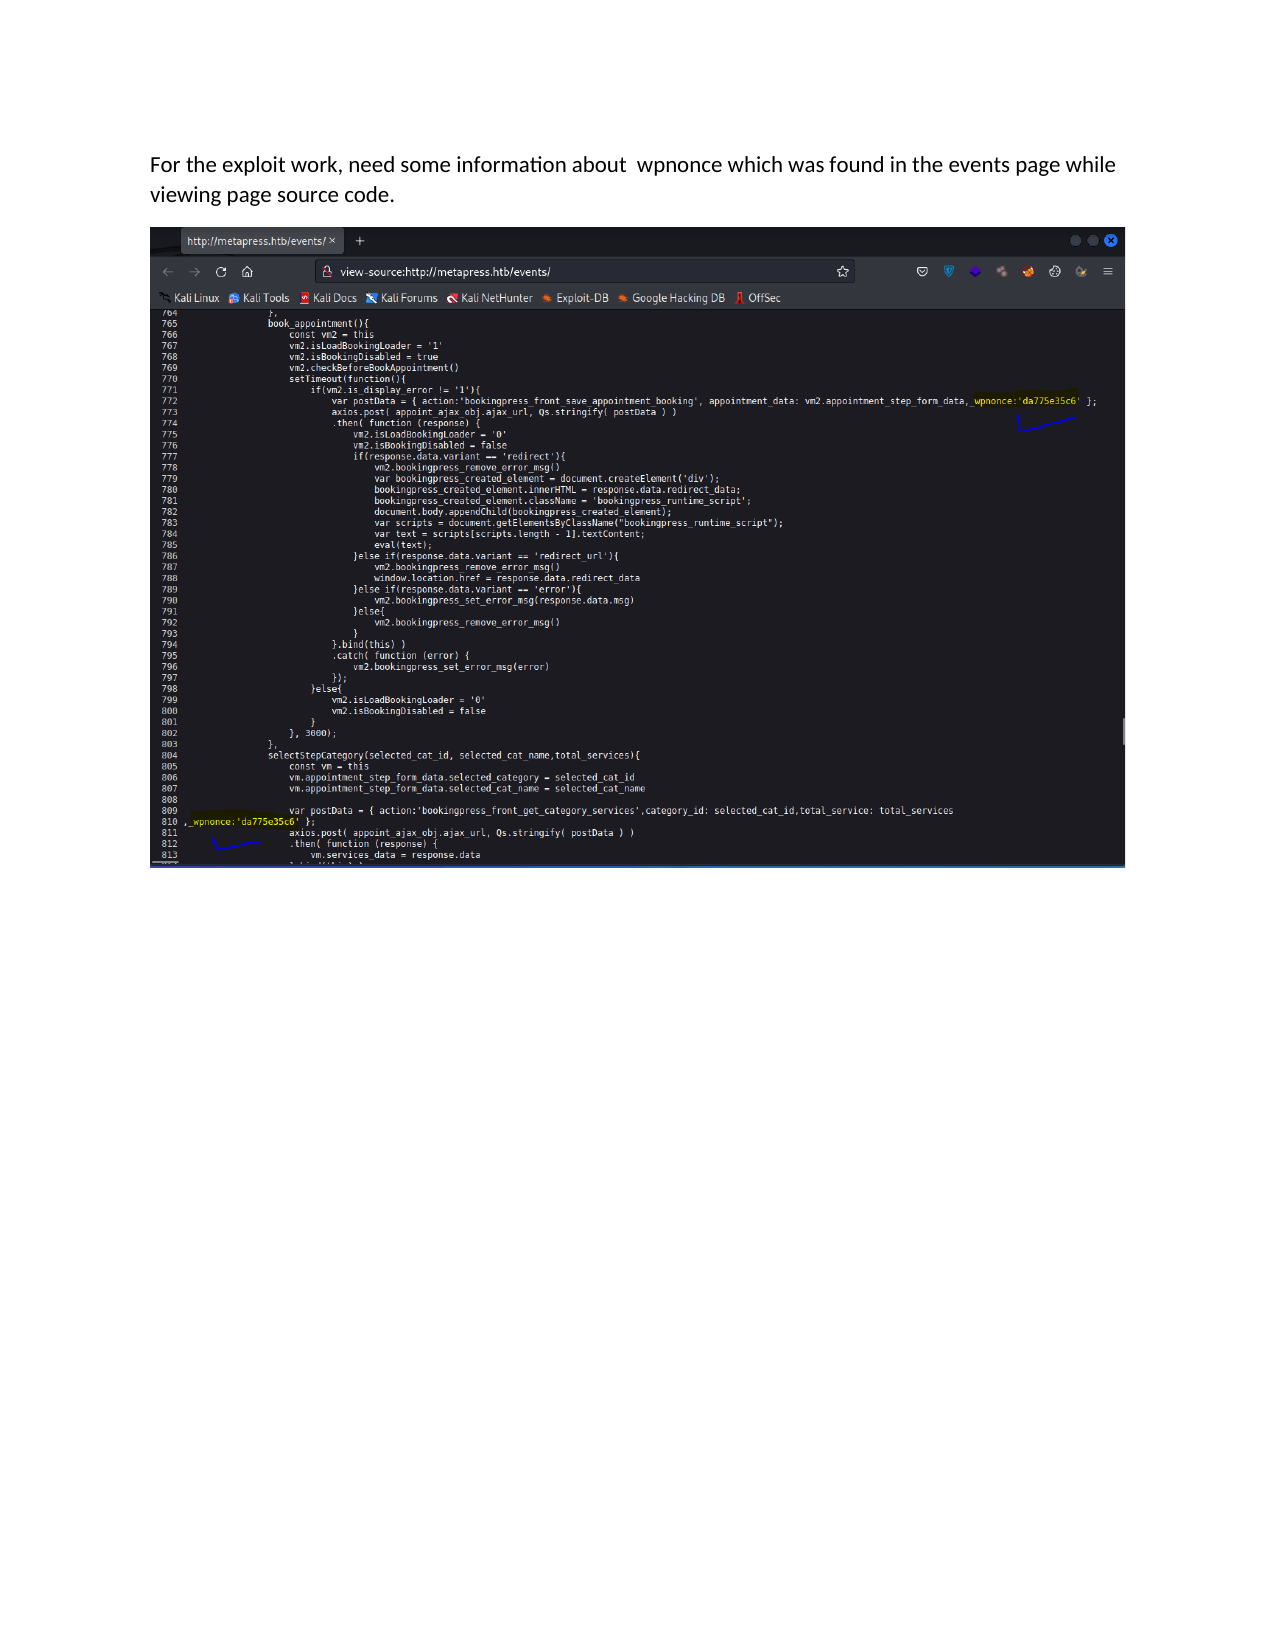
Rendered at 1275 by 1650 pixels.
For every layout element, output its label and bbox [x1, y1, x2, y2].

picture [150, 227, 1125, 868]
